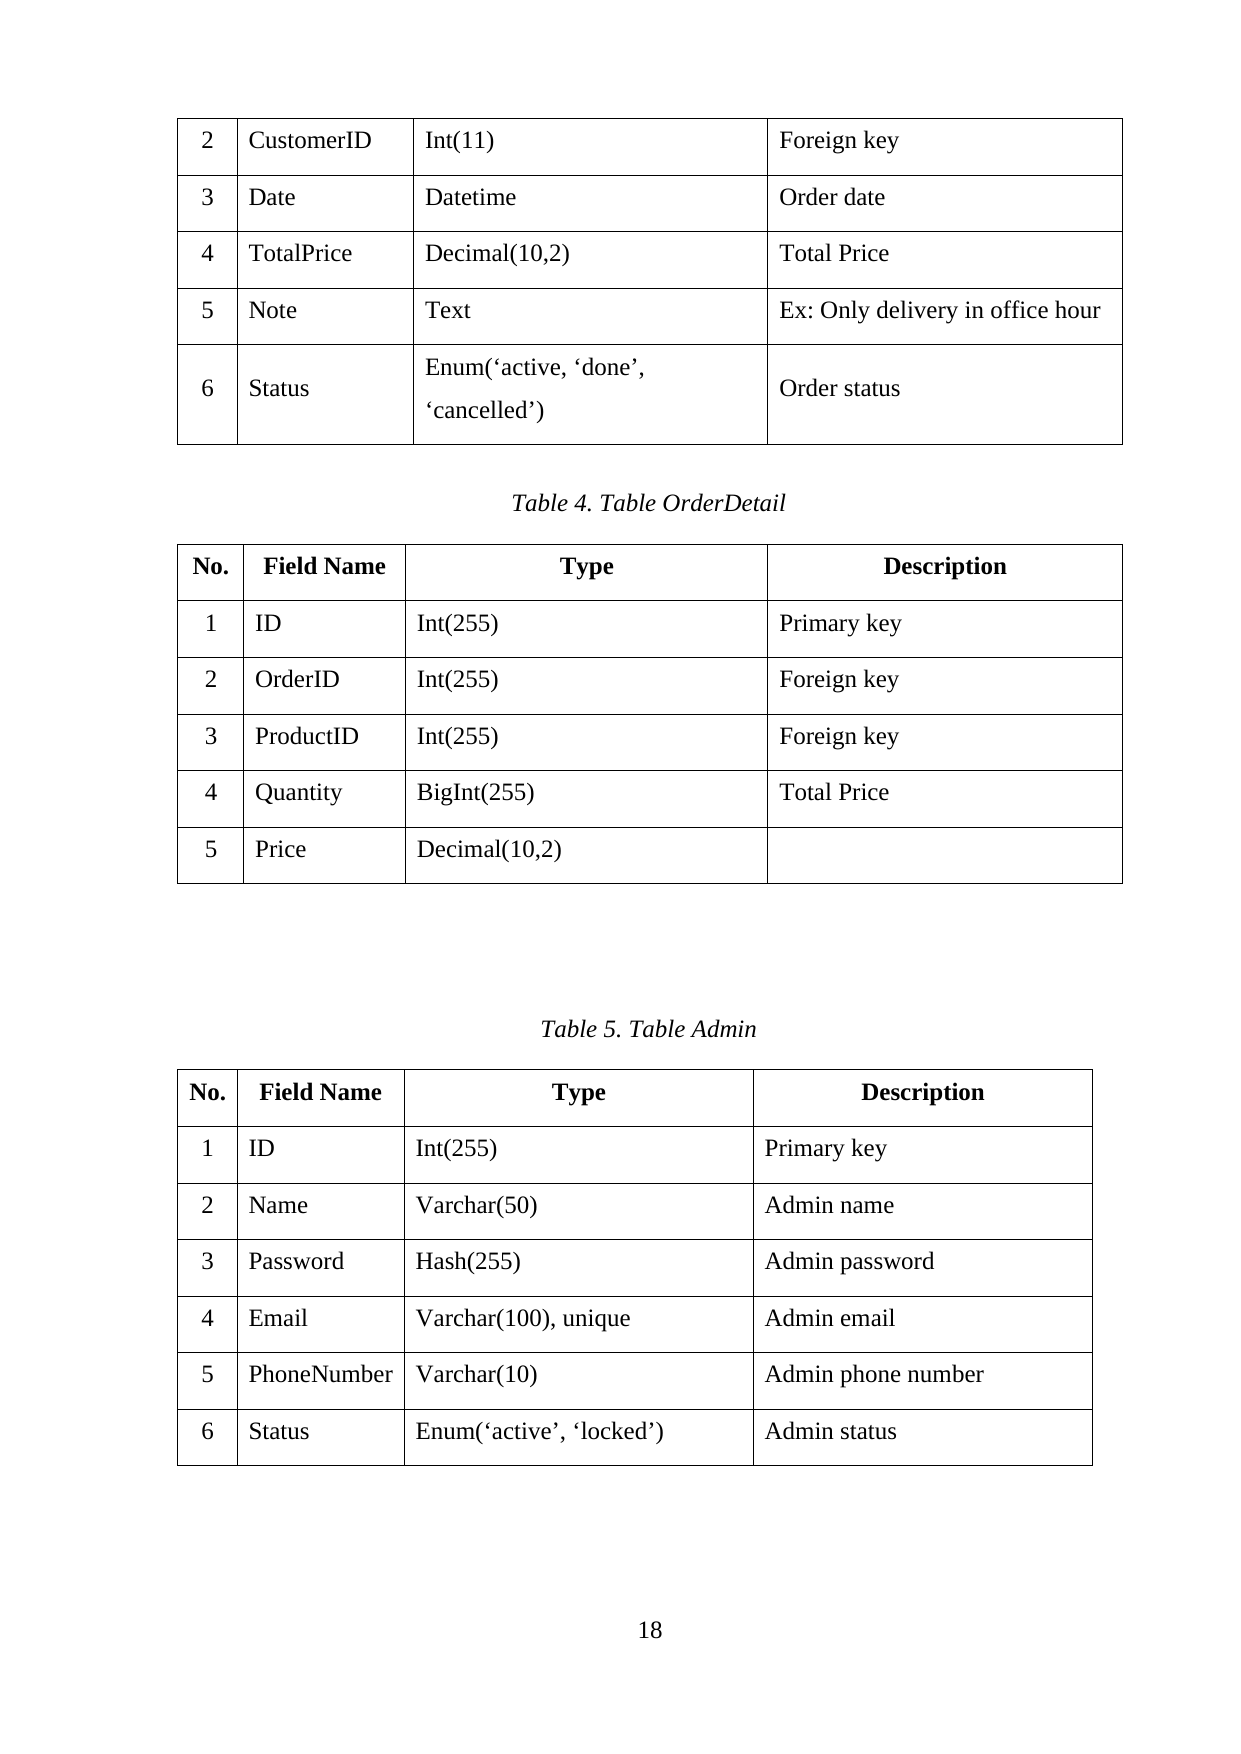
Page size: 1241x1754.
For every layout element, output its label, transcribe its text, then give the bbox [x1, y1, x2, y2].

table_cell OrderID [244, 658, 405, 713]
table_cell Enum(‘active, ‘done’, ‘cancelled’) [414, 345, 767, 444]
table_cell Admin password [754, 1240, 1092, 1296]
table_cell Int(255) [406, 658, 767, 713]
table_cell Total Price [768, 771, 1122, 827]
table_cell Int(255) [406, 601, 767, 657]
text Table 5. Table Admin [177, 1014, 1122, 1042]
table_header Type [406, 545, 767, 600]
table_cell 5 [178, 828, 243, 883]
table_cell Order date [768, 176, 1122, 231]
table_cell CustomerID [238, 119, 413, 175]
table_cell Ex: Only delivery in office hour [768, 289, 1122, 344]
table_cell Total Price [768, 232, 1122, 288]
table_cell Primary key [754, 1127, 1092, 1182]
table_cell 2 [178, 658, 243, 713]
table_cell 6 [178, 1410, 237, 1465]
table_cell Primary key [768, 601, 1122, 657]
table_cell Hash(255) [405, 1240, 753, 1296]
table_cell Foreign key [768, 715, 1122, 770]
table_cell 6 [178, 345, 237, 444]
table_cell Decimal(10,2) [414, 232, 767, 288]
table_cell Int(11) [414, 119, 767, 175]
table_cell Foreign key [768, 119, 1122, 175]
table_cell 5 [178, 1353, 237, 1409]
table_header Type [405, 1070, 753, 1126]
table_cell 1 [178, 601, 243, 657]
table_cell 3 [178, 715, 243, 770]
table_cell [768, 828, 1122, 883]
table_cell 2 [178, 1184, 237, 1239]
table_cell Admin name [754, 1184, 1092, 1239]
table_cell Varchar(10) [405, 1353, 753, 1409]
table_cell Name [238, 1184, 404, 1239]
table_cell Date [238, 176, 413, 231]
table_cell Text [414, 289, 767, 344]
table_cell 4 [178, 1297, 237, 1352]
table_cell Order status [768, 345, 1122, 444]
table_cell Email [238, 1297, 404, 1352]
table_cell Int(255) [405, 1127, 753, 1182]
table_header Field Name [238, 1070, 404, 1126]
table_cell 3 [178, 176, 237, 231]
table_cell ID [238, 1127, 404, 1182]
table_cell Quantity [244, 771, 405, 827]
table_header No. [178, 1070, 237, 1126]
table_cell 3 [178, 1240, 237, 1296]
text Table 4. Table OrderDetail [177, 488, 1122, 517]
table_cell ProductID [244, 715, 405, 770]
table_cell Admin email [754, 1297, 1092, 1352]
table_header Description [754, 1070, 1092, 1126]
table_cell 5 [178, 289, 237, 344]
table_cell Foreign key [768, 658, 1122, 713]
table_cell Note [238, 289, 413, 344]
table_cell 4 [178, 771, 243, 827]
table_cell PhoneNumber [238, 1353, 404, 1409]
table_cell Admin status [754, 1410, 1092, 1465]
table_header No. [178, 545, 243, 600]
table_cell TotalPrice [238, 232, 413, 288]
table_cell Status [238, 1410, 404, 1465]
table_cell Varchar(50) [405, 1184, 753, 1239]
table_cell BigInt(255) [406, 771, 767, 827]
table_cell 2 [178, 119, 237, 175]
table_cell ID [244, 601, 405, 657]
table_header Description [768, 545, 1122, 600]
table_cell Decimal(10,2) [406, 828, 767, 883]
table_cell Admin phone number [754, 1353, 1092, 1409]
table_cell Password [238, 1240, 404, 1296]
table_cell Status [238, 345, 413, 444]
table_cell Varchar(100), unique [405, 1297, 753, 1352]
table_header Field Name [244, 545, 405, 600]
table_cell 1 [178, 1127, 237, 1182]
table_cell 4 [178, 232, 237, 288]
table_cell Datetime [414, 176, 767, 231]
table_cell Price [244, 828, 405, 883]
table_cell Int(255) [406, 715, 767, 770]
table_cell Enum(‘active’, ‘locked’) [405, 1410, 753, 1465]
